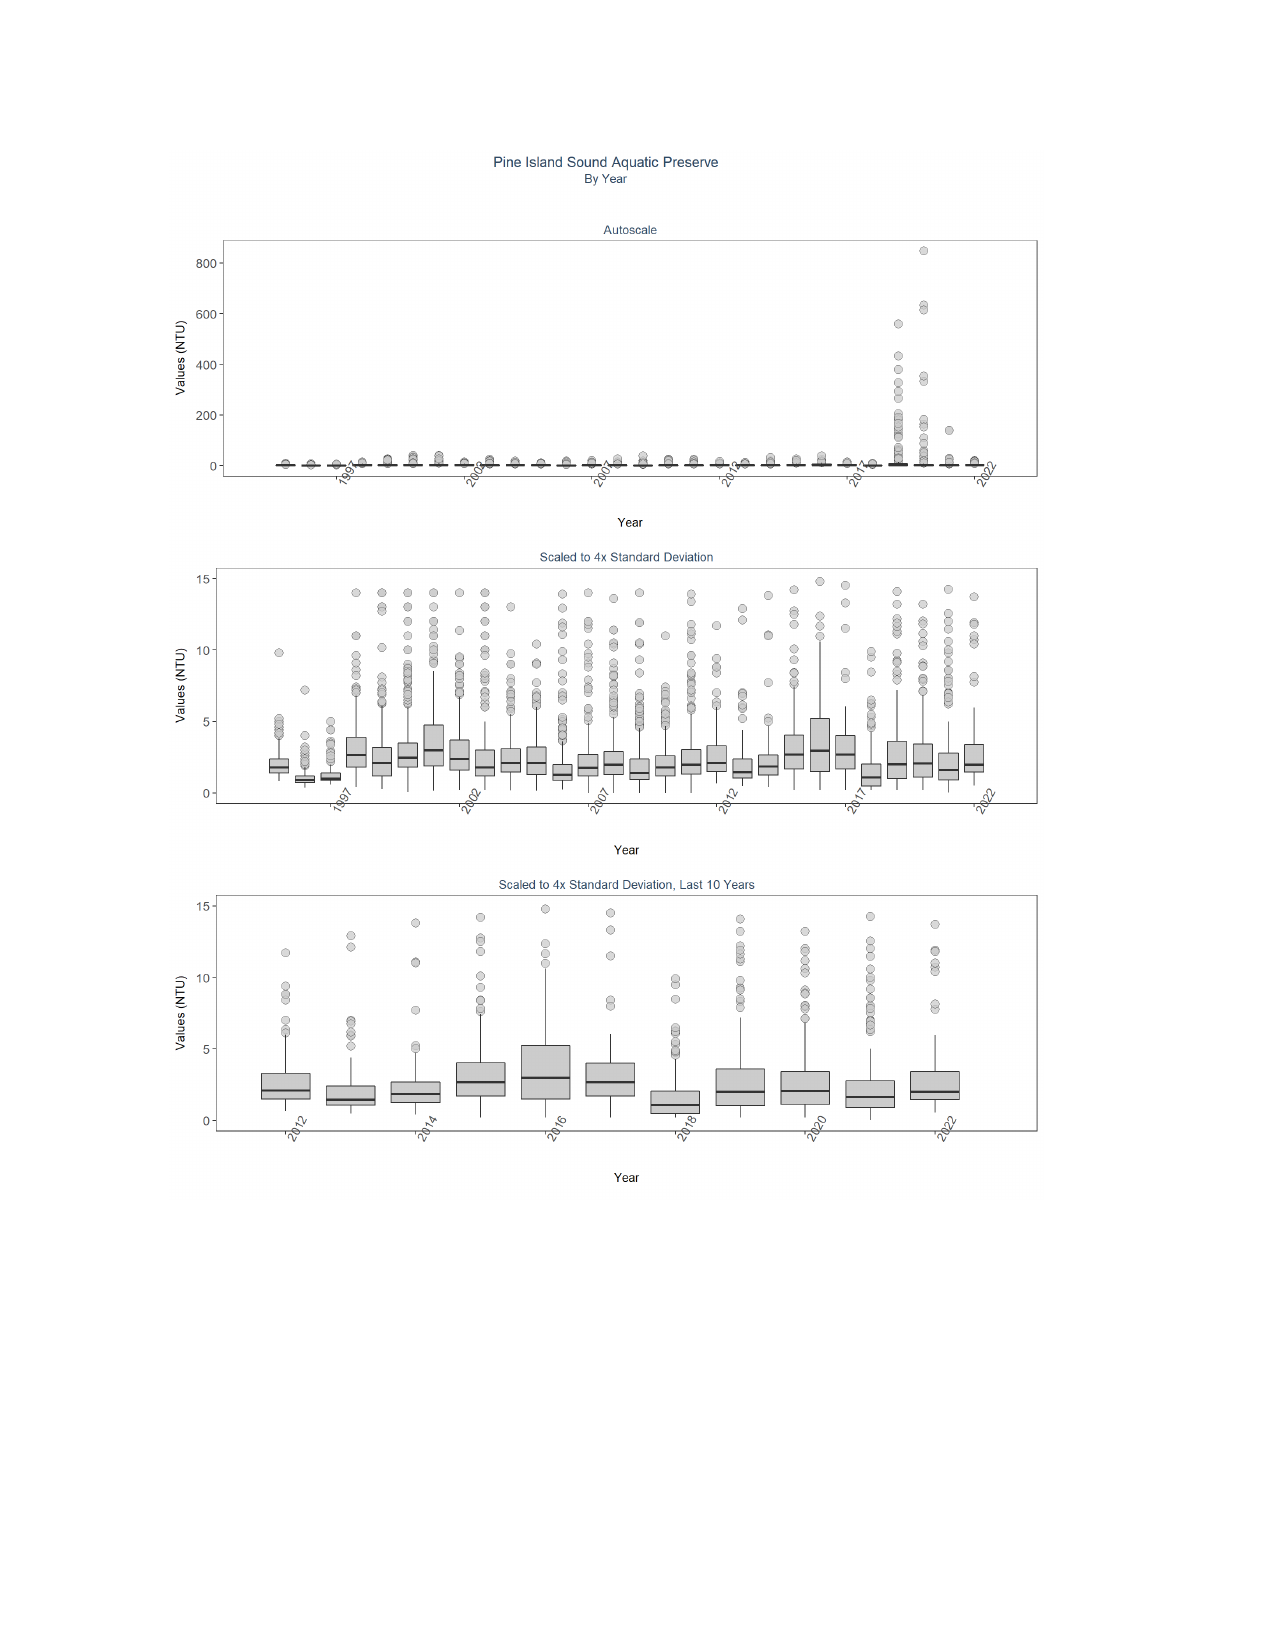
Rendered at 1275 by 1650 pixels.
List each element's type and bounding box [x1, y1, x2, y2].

picture [168, 150, 1044, 1200]
